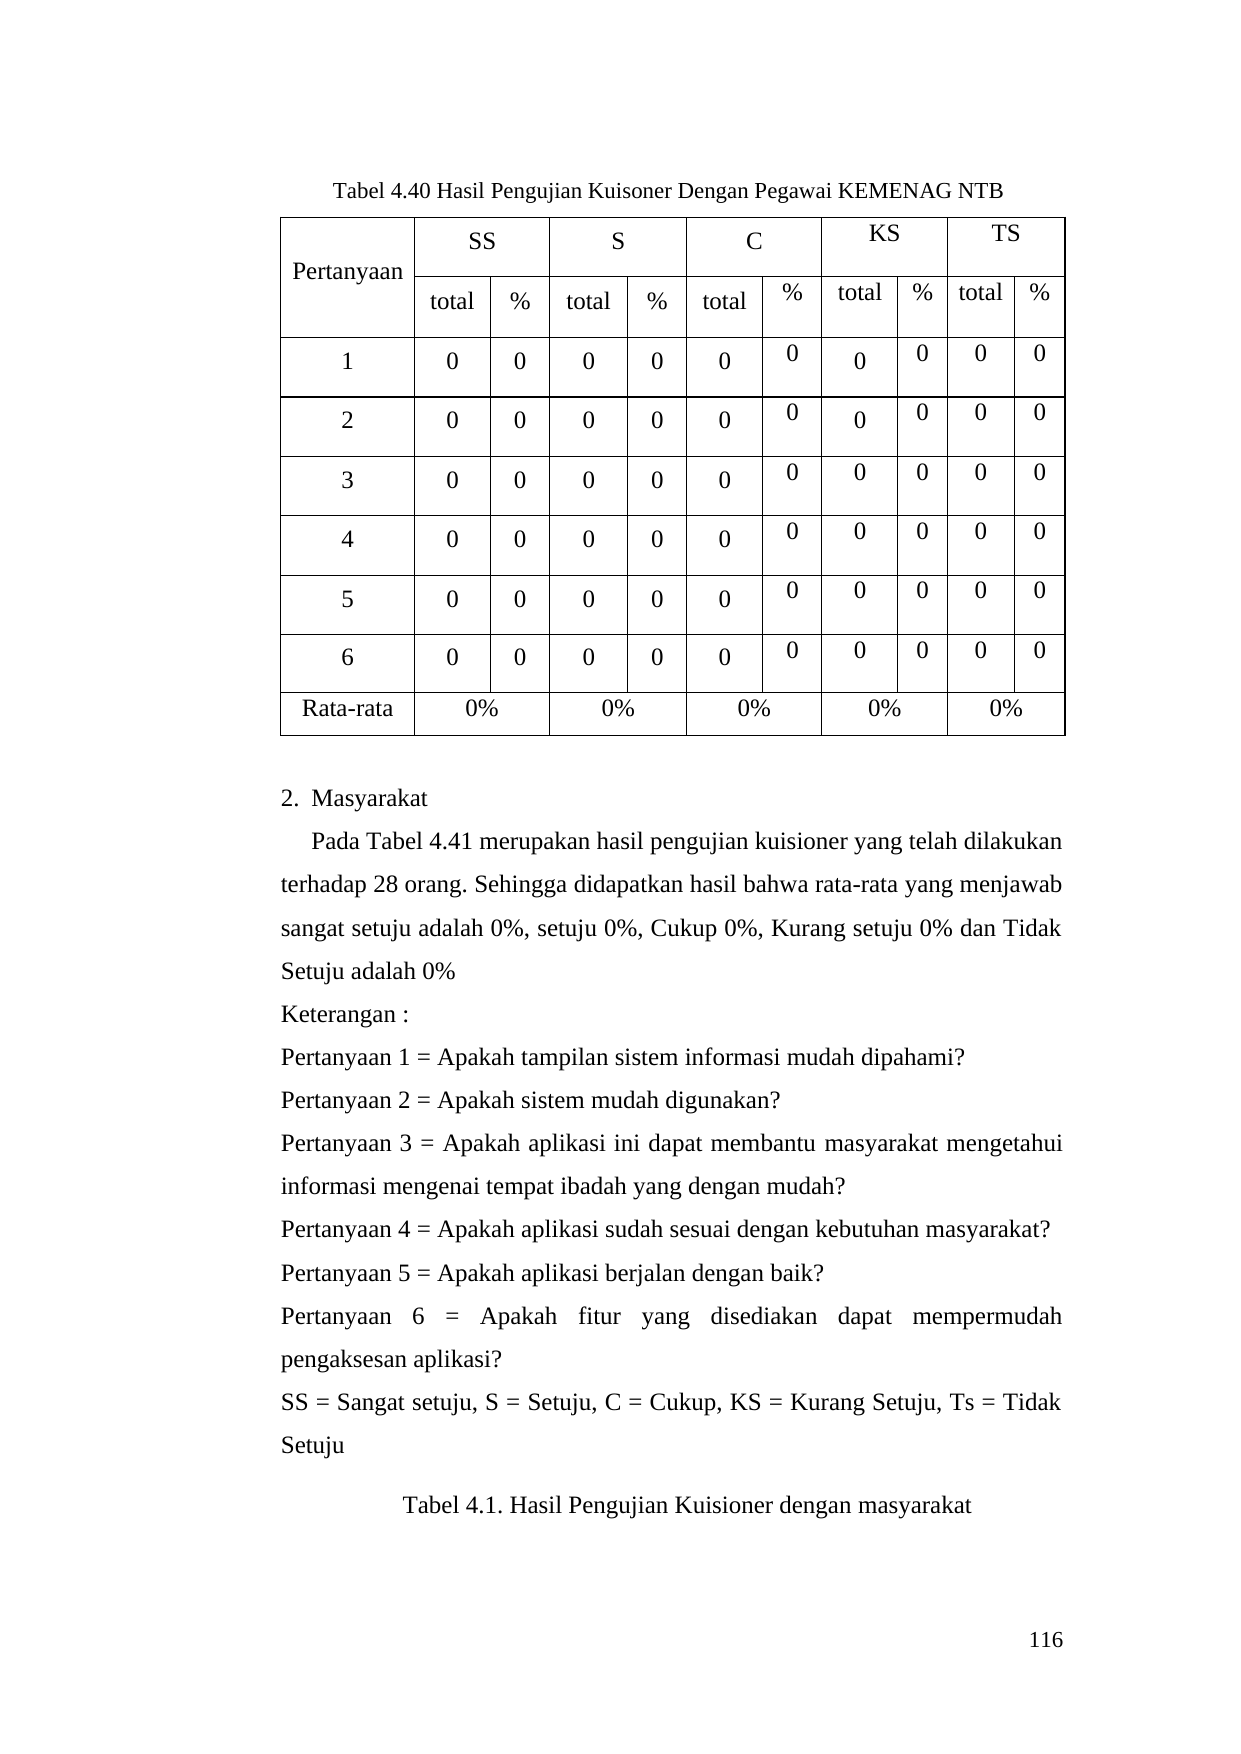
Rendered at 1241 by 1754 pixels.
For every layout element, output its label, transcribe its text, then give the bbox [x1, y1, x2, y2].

table_cell 2 [281, 398, 414, 456]
table_cell 0 [628, 338, 686, 396]
table_cell 0 [550, 398, 627, 456]
table_cell 5 [281, 576, 414, 634]
table_cell 0 [763, 398, 821, 456]
table_cell 0% [948, 693, 1064, 734]
table_cell 0 [763, 457, 821, 515]
table_cell 0 [491, 457, 549, 515]
table_cell 0 [628, 398, 686, 456]
table_header C [687, 218, 821, 276]
table_cell 0 [898, 338, 947, 396]
table_cell 0 [948, 576, 1014, 634]
text Pertanyaan 5 = Apakah aplikasi berjalan dengan baik? [281, 1258, 1063, 1286]
table_cell 0 [1015, 635, 1064, 692]
table_cell 0 [1015, 398, 1064, 456]
table_cell 0 [948, 457, 1014, 515]
text Keterangan : [281, 999, 1063, 1028]
text Pertanyaan 1 = Apakah tampilan sistem informasi mudah dipahami? [281, 1042, 1063, 1071]
table_cell % [898, 277, 947, 337]
table_cell 0 [550, 338, 627, 396]
table_cell 0 [687, 338, 762, 396]
table_cell 0 [491, 516, 549, 574]
table_cell total [415, 277, 490, 337]
table_cell 0 [687, 457, 762, 515]
table_cell 0 [687, 398, 762, 456]
table_cell 0 [687, 635, 762, 692]
table_cell 0 [550, 576, 627, 634]
text SS = Sangat setuju, S = Setuju, C = Cukup, KS = Kurang Setuju, Ts = Tidak Setuju [281, 1387, 1063, 1459]
table_cell 0 [948, 635, 1014, 692]
list Masyarakat [281, 783, 1063, 812]
table_cell 0 [898, 635, 947, 692]
table_cell % [763, 277, 821, 337]
table_cell 0 [415, 516, 490, 574]
table_cell 0 [898, 576, 947, 634]
table_cell total [822, 277, 897, 337]
table_cell 0 [415, 635, 490, 692]
table_cell 0 [415, 338, 490, 396]
table_cell 0 [628, 576, 686, 634]
table_cell % [1015, 277, 1064, 337]
table_header TS [948, 218, 1064, 276]
table_header S [550, 218, 686, 276]
table_cell total [687, 277, 762, 337]
table_cell 0 [763, 576, 821, 634]
table_cell 0 [1015, 576, 1064, 634]
table_header Pertanyaan [281, 218, 414, 337]
text Pada Tabel 4.41 merupakan hasil pengujian kuisioner yang telah dilakukan terhadap 28 orang. Sehingga didapatkan hasil bahwa rata-rata yang menjawab sangat setuju adalah 0%, setuju 0%, Cukup 0%, Kurang setuju 0% dan Tidak Setuju adalah 0% [281, 826, 1063, 984]
table_cell % [491, 277, 549, 337]
table_header SS [415, 218, 549, 276]
table_header KS [822, 218, 947, 276]
table_cell 0 [898, 457, 947, 515]
table_cell 0 [550, 457, 627, 515]
table_cell 0 [822, 516, 897, 574]
table_cell Rata-rata [281, 693, 414, 734]
table_cell total [550, 277, 627, 337]
table_cell % [628, 277, 686, 337]
table_cell 0 [1015, 516, 1064, 574]
table_cell 0% [687, 693, 821, 734]
table_cell 0% [415, 693, 549, 734]
table_cell 0 [948, 516, 1014, 574]
table_cell 0 [898, 398, 947, 456]
table_cell 0 [822, 398, 897, 456]
table_cell 0 [1015, 338, 1064, 396]
table_cell 0 [898, 516, 947, 574]
table_cell 0 [628, 635, 686, 692]
table_cell 0 [687, 516, 762, 574]
table_cell 0 [415, 398, 490, 456]
table_cell 0 [687, 576, 762, 634]
table_cell 0 [550, 635, 627, 692]
table_cell 0 [763, 635, 821, 692]
text Tabel 4.40 Hasil Pengujian Kuisoner Dengan Pegawai KEMENAG NTB [274, 177, 1063, 203]
table_cell 6 [281, 635, 414, 692]
text Pertanyaan 3 = Apakah aplikasi ini dapat membantu masyarakat mengetahui informasi mengenai tempat ibadah yang dengan mudah? [281, 1128, 1063, 1200]
table_cell 0 [1015, 457, 1064, 515]
table_cell 0 [491, 398, 549, 456]
table_cell 0 [415, 457, 490, 515]
table_cell 0 [822, 338, 897, 396]
table_cell 0 [763, 516, 821, 574]
table_cell 0 [491, 635, 549, 692]
table_cell 4 [281, 516, 414, 574]
table_cell total [948, 277, 1014, 337]
table_cell 0 [763, 338, 821, 396]
table_cell 0 [822, 635, 897, 692]
table_cell 0 [822, 576, 897, 634]
table_cell 0% [822, 693, 947, 734]
table_cell 0 [948, 338, 1014, 396]
table_cell 0 [491, 576, 549, 634]
table_cell 0% [550, 693, 686, 734]
table_cell 3 [281, 457, 414, 515]
table_cell 0 [948, 398, 1014, 456]
table_cell 0 [491, 338, 549, 396]
table_cell 0 [628, 516, 686, 574]
table_cell 0 [628, 457, 686, 515]
table_cell 0 [550, 516, 627, 574]
text Pertanyaan 2 = Apakah sistem mudah digunakan? [281, 1085, 1063, 1114]
text Pertanyaan 6 = Apakah fitur yang disediakan dapat mempermudah pengaksesan aplikasi? [281, 1301, 1063, 1373]
table_cell 0 [415, 576, 490, 634]
table_cell 0 [822, 457, 897, 515]
text Pertanyaan 4 = Apakah aplikasi sudah sesuai dengan kebutuhan masyarakat? [281, 1214, 1063, 1243]
table_cell 1 [281, 338, 414, 396]
